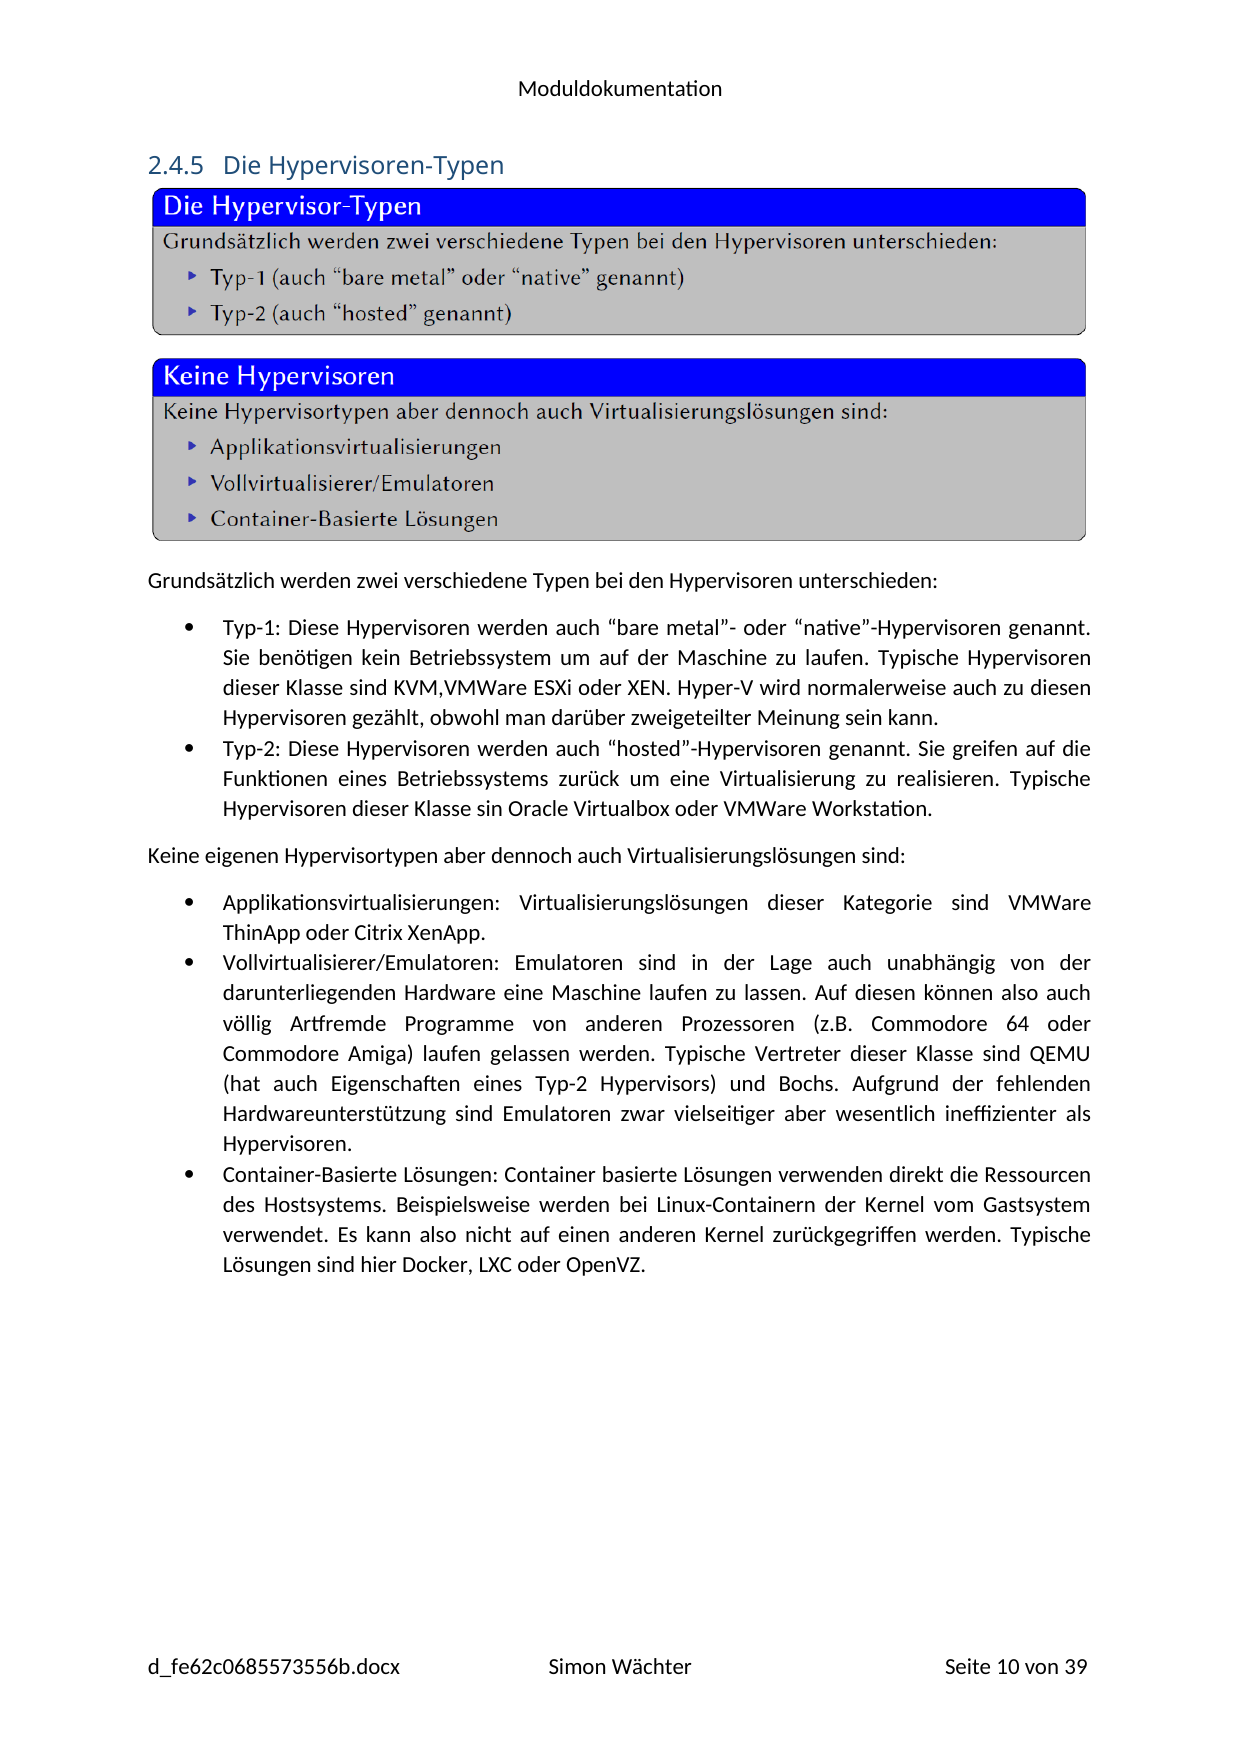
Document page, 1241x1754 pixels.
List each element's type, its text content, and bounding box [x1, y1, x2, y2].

picture [147, 184, 1093, 548]
list Vollvirtualisierer/Emulatoren: Emulatoren sind in der Lage auch unabhängig von der darunterliegenden Hardware eine Maschine laufen zu lassen. Auf diesen können also auch völlig Artfremde Programme von anderen Prozessoren (z.B. Commodore 64 oder Commodore Amiga) laufen gelassen werden. Typische Vertreter dieser Klasse sind QEMU (hat auch Eigenschaften eines Typ-2 Hypervisors) und Bochs. Aufgrund der fehlenden Hardwareunterstützung sind Emulatoren zwar vielseitiger aber wesentlich ineffizienter als Hypervisoren. [185, 948, 1093, 1158]
text Grundsätzlich werden zwei verschiedene Typen bei den Hypervisoren unterschieden: [148, 566, 1093, 594]
text Keine eigenen Hypervisortypen aber dennoch auch Virtualisierungslösungen sind: [148, 841, 1093, 869]
list Applikationsvirtualisierungen: Virtualisierungslösungen dieser Kategorie sind VMWare ThinApp oder Citrix XenApp. [185, 888, 1093, 946]
list Container-Basierte Lösungen: Container basierte Lösungen verwenden direkt die Ressourcen des Hostsystems. Beispielsweise werden bei Linux-Containern der Kernel vom Gastsystem verwendet. Es kann also nicht auf einen anderen Kernel zurückgegriffen werden. Typische Lösungen sind hier Docker, LXC oder OpenVZ. [185, 1160, 1093, 1278]
subtitle Die Hypervisoren-Typen [148, 148, 1093, 182]
list Typ-2: Diese Hypervisoren werden auch “hosted”-Hypervisoren genannt. Sie greifen auf die Funktionen eines Betriebssystems zurück um eine Virtualisierung zu realisieren. Typische Hypervisoren dieser Klasse sin Oracle Virtualbox oder VMWare Workstation. [185, 734, 1093, 822]
list Typ-1: Diese Hypervisoren werden auch “bare metal”- oder “native”-Hypervisoren genannt. Sie benötigen kein Betriebssystem um auf der Maschine zu laufen. Typische Hypervisoren dieser Klasse sind KVM,VMWare ESXi oder XEN. Hyper-V wird normalerweise auch zu diesen Hypervisoren gezählt, obwohl man darüber zweigeteilter Meinung sein kann. [185, 613, 1093, 732]
